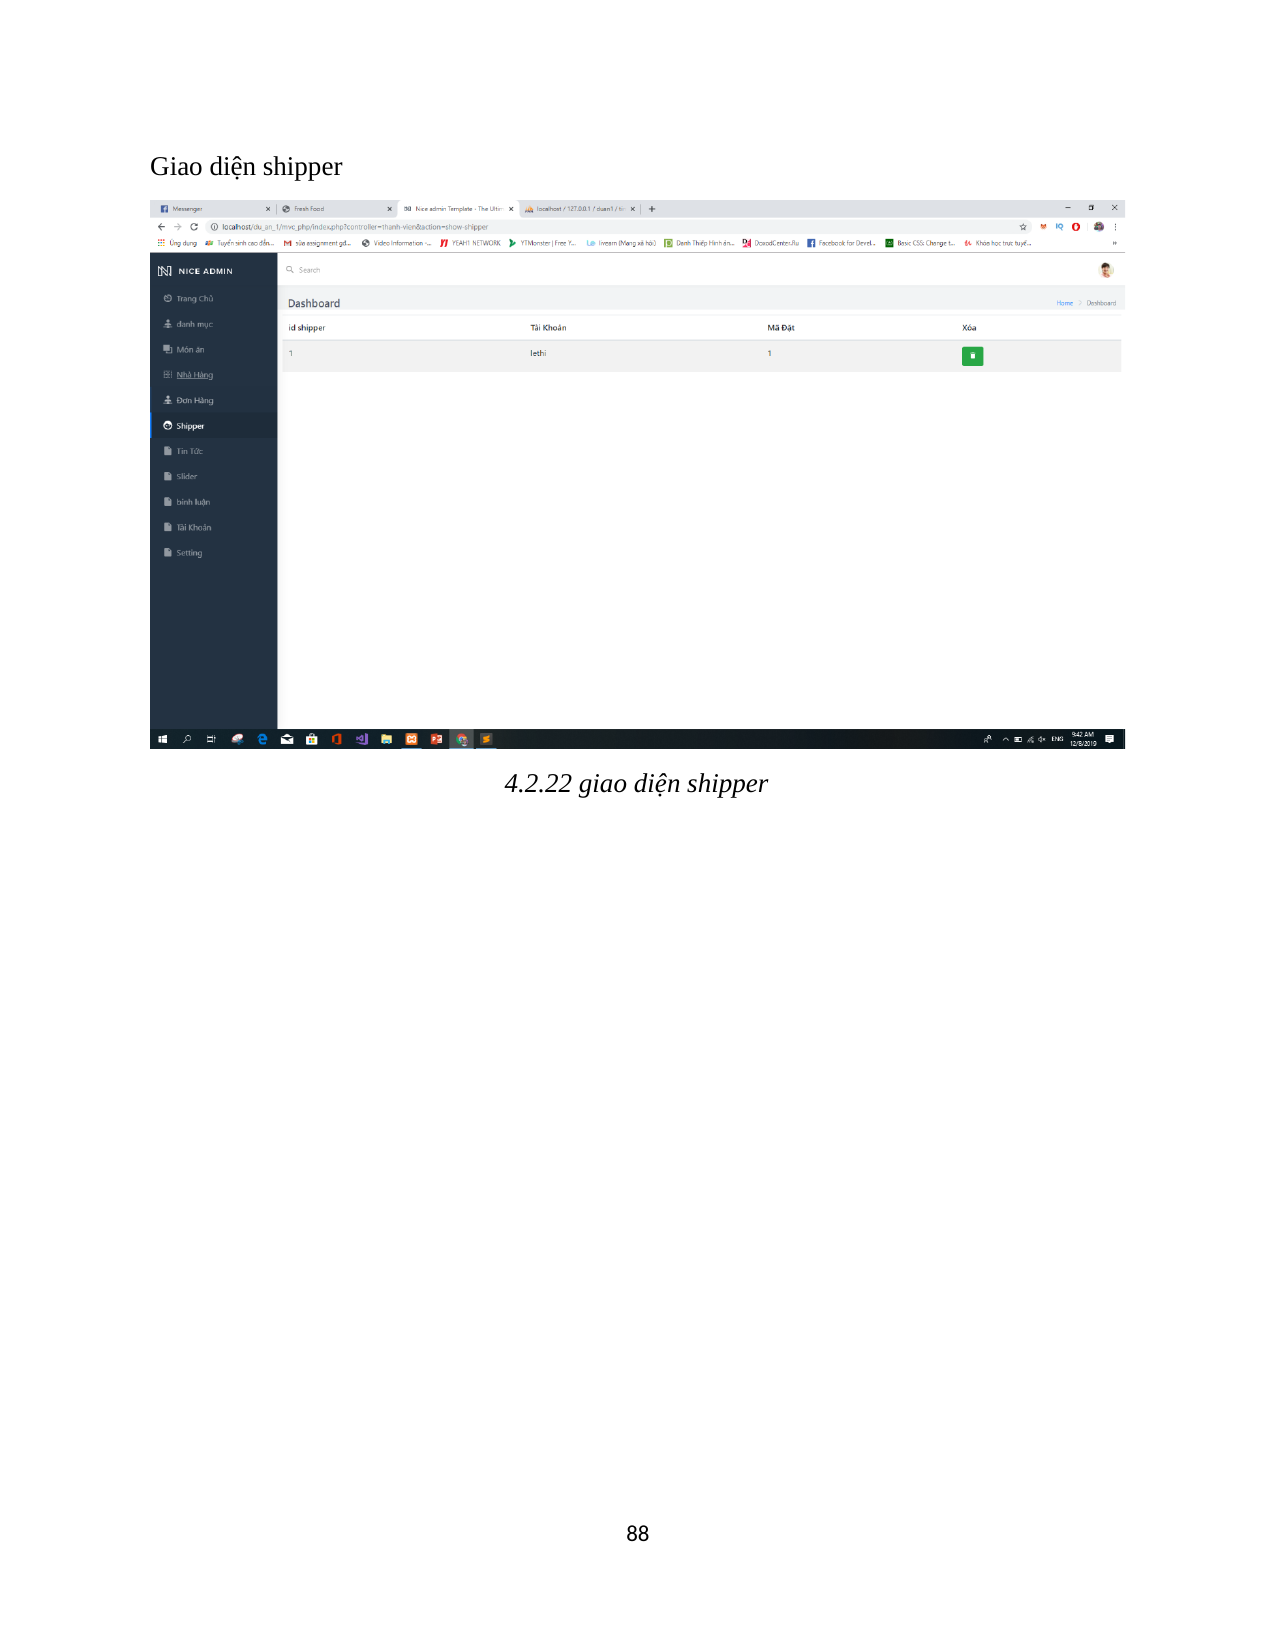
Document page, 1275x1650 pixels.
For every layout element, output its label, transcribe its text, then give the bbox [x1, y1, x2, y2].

text Giao diện shipper [150, 150, 1125, 181]
text 4.2.22 giao diện shipper [150, 767, 1125, 799]
picture [150, 200, 1125, 749]
